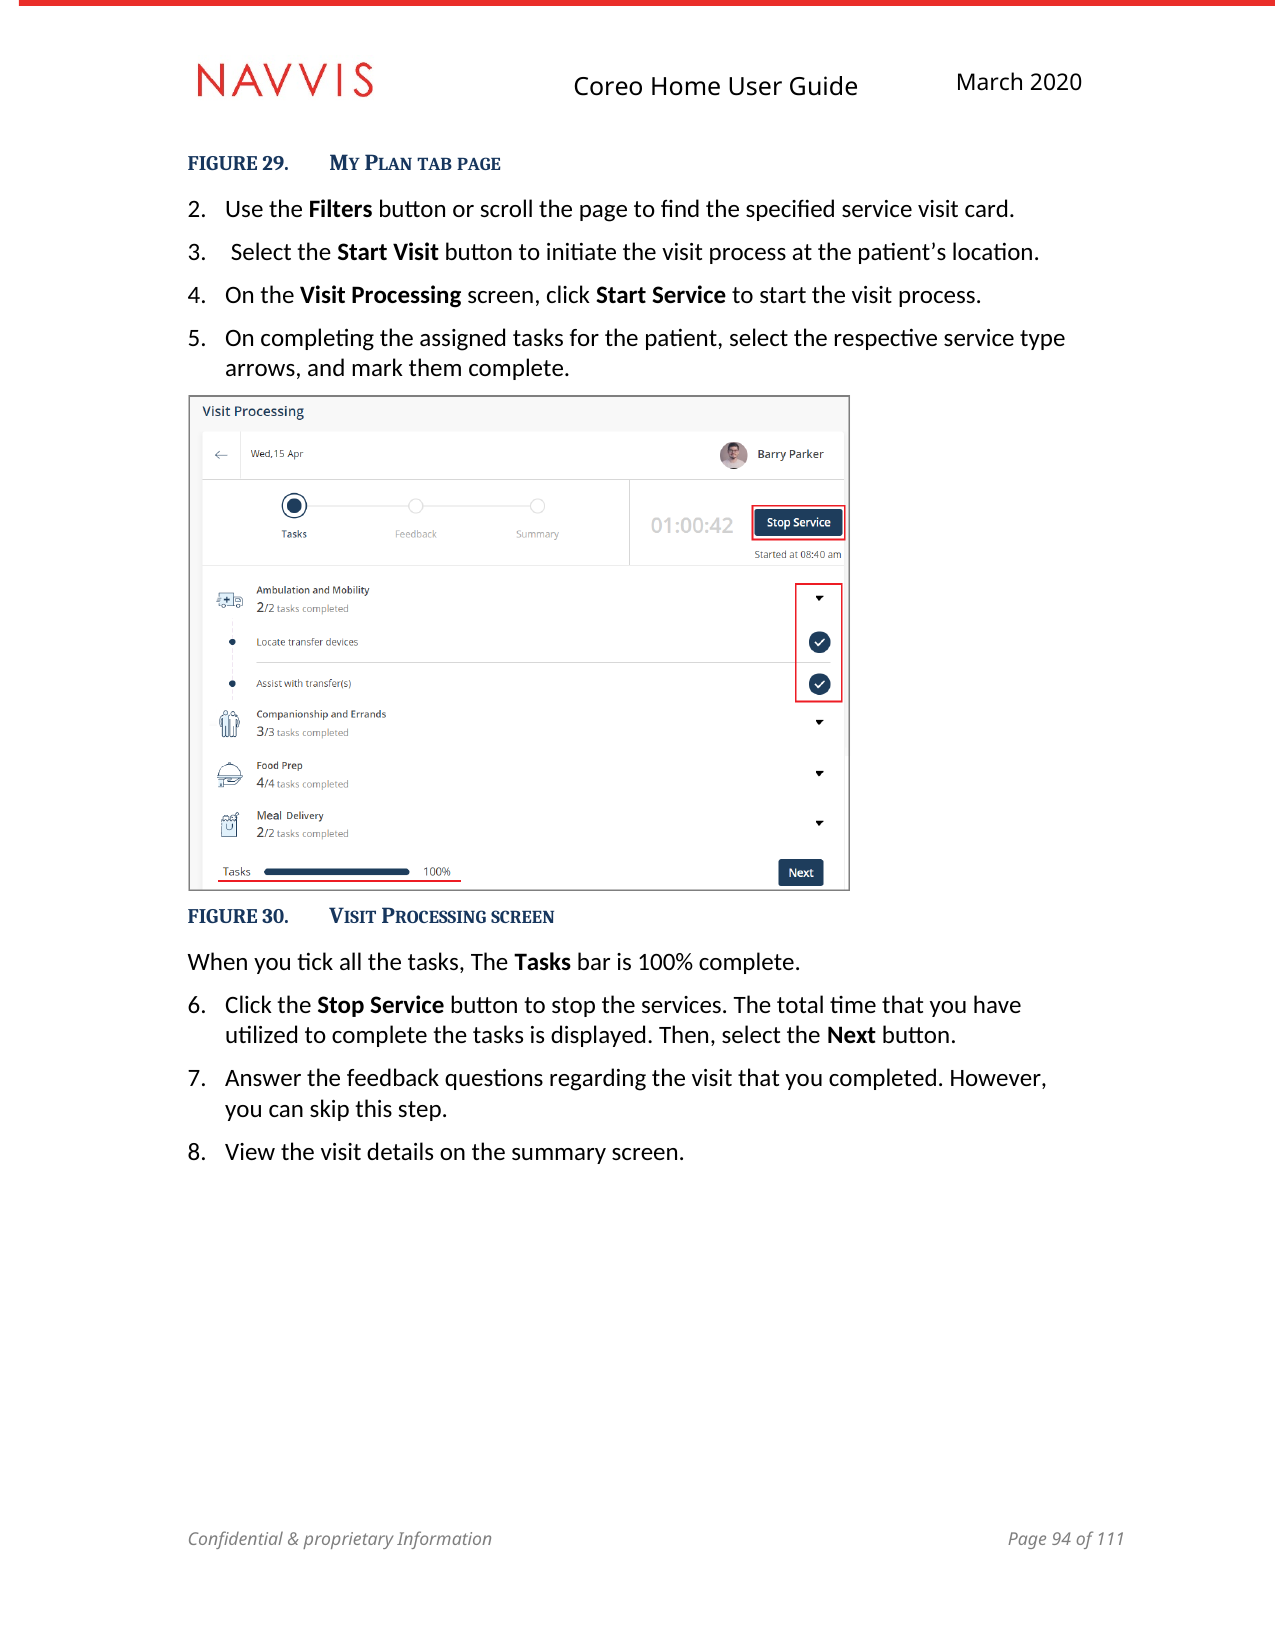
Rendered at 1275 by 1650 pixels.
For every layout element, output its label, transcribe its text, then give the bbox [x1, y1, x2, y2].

list Answer the feedback questions regarding the visit that you completed. However, you can skip this step. [187, 1062, 1087, 1123]
picture [187, 55, 383, 104]
list On the Visit Processing screen, click Start Service to start the visit process. [187, 279, 1087, 309]
list View the visit details on the summary screen. [187, 1136, 1087, 1166]
picture [187, 395, 851, 891]
text My Plan tab page [187, 150, 1087, 176]
list Click the Stop Service button to stop the services. The total time that you have utilized to complete the tasks is displayed. Then, select the Next button. [187, 989, 1087, 1050]
list Select the Start Visit button to initiate the visit process at the patient’s location. [187, 236, 1087, 266]
list Use the Filters button or scroll the page to find the specified service visit card. [187, 193, 1087, 223]
text Visit Processing screen [187, 903, 1087, 929]
list On completing the assigned tasks for the patient, select the respective service type arrows, and mark them complete. [187, 322, 1087, 383]
list When you tick all the tasks, The Tasks bar is 100% complete. [187, 946, 1087, 976]
